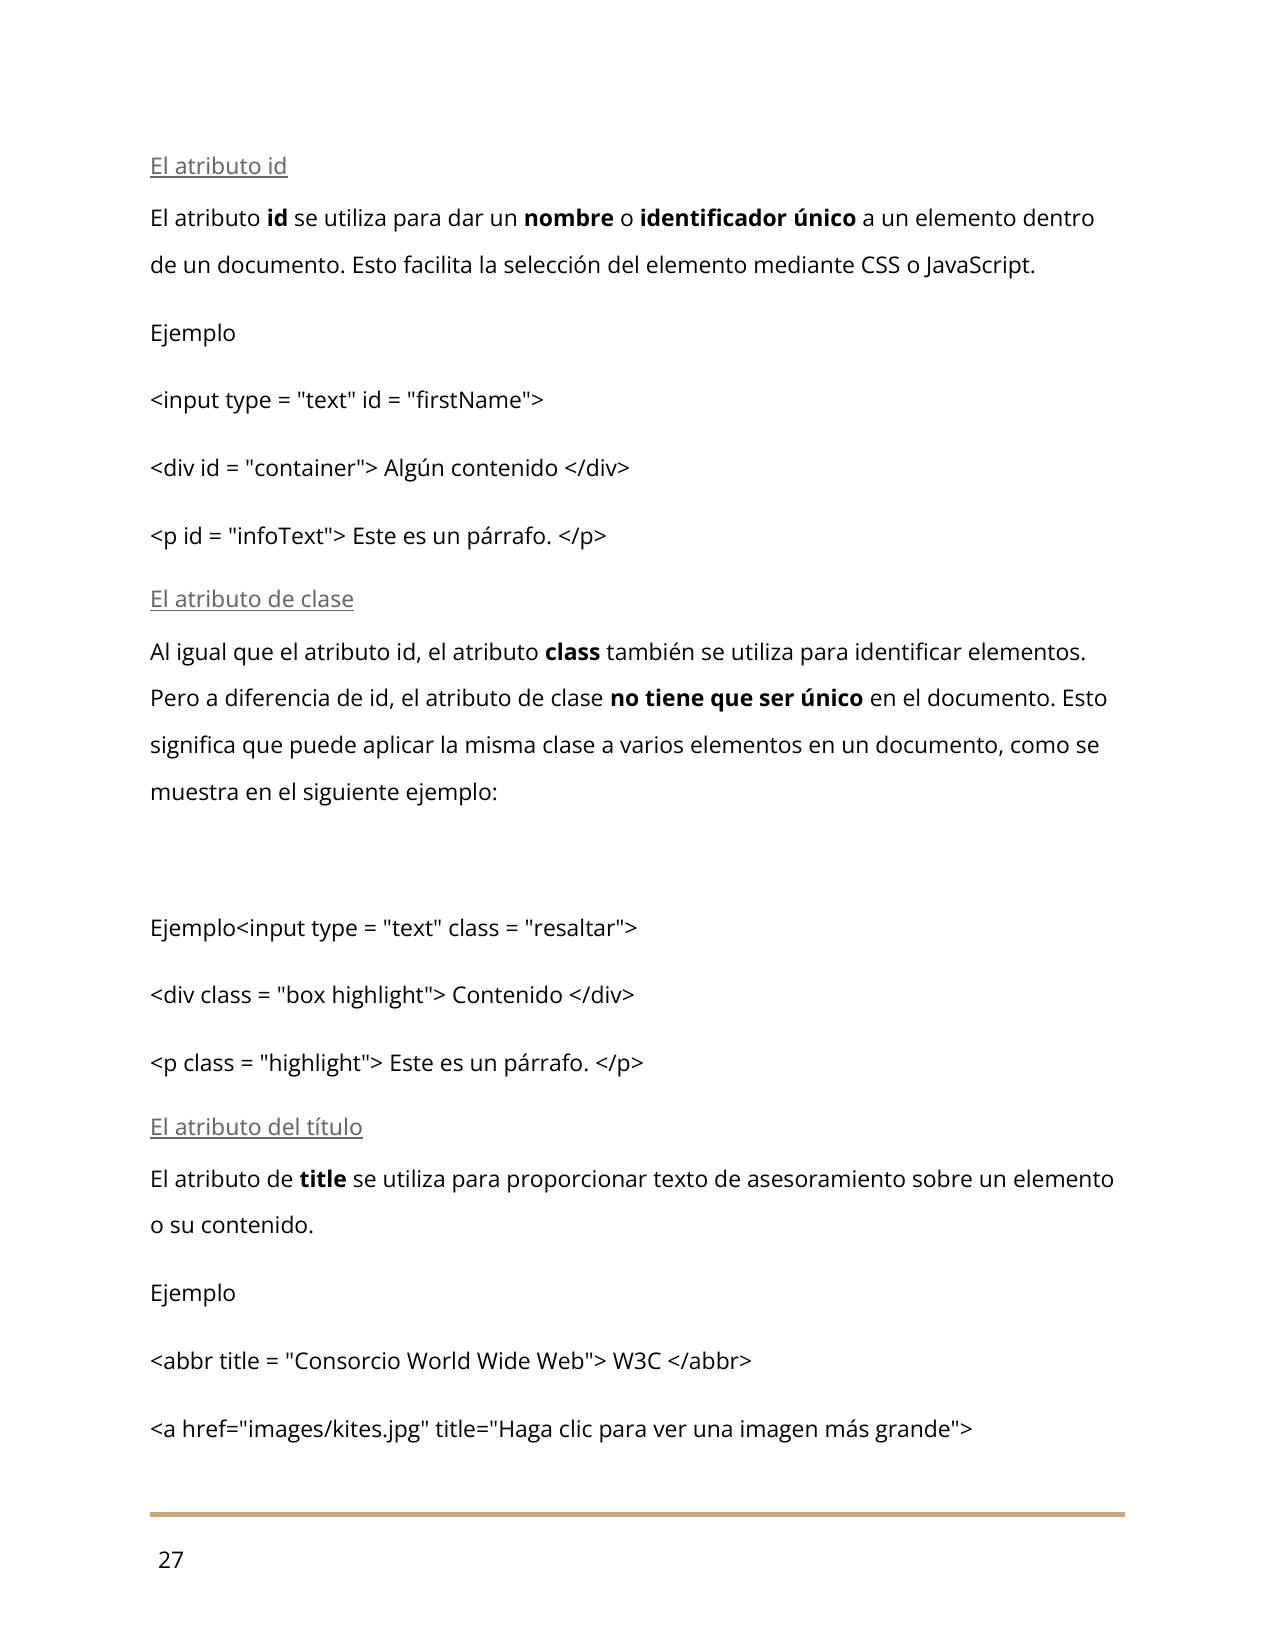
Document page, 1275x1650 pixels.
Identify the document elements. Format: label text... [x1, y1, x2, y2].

text <p class = "highlight"> Este es un párrafo. </p> [150, 1047, 1125, 1078]
text <p id = "infoText"> Este es un párrafo. </p> [150, 520, 1125, 551]
text <a href="images/kites.jpg" title="Haga clic para ver una imagen más grande"> [150, 1412, 1125, 1444]
text <abbr title = "Consorcio World Wide Web"> W3C </abbr> [150, 1345, 1125, 1376]
text Ejemplo<input type = "text" class = "resaltar"> [150, 911, 1125, 943]
text Ejemplo [150, 317, 1125, 348]
text El atributo de title se utiliza para proporcionar texto de asesoramiento sobre un elemento o su contenido. [150, 1162, 1125, 1241]
text Ejemplo [150, 1277, 1125, 1308]
subtitle El atributo id [150, 150, 1125, 181]
subtitle El atributo de clase [150, 583, 1125, 614]
text El atributo id se utiliza para dar un nombre o identificador único a un elemento dentro de un documento. Esto facilita la selección del elemento mediante CSS o JavaScript. [150, 202, 1125, 280]
text <div id = "container"> Algún contenido </div> [150, 452, 1125, 483]
text <input type = "text" id = "firstName"> [150, 384, 1125, 416]
subtitle El atributo del título [150, 1110, 1125, 1142]
picture [150, 1512, 1125, 1517]
text Al igual que el atributo id, el atributo class también se utiliza para identificar elementos. Pero a diferencia de id, el atributo de clase no tiene que ser único en el documento. Esto significa que puede aplicar la misma clase a varios elementos en un documento, como se muestra en el siguiente ejemplo: [150, 635, 1125, 807]
text <div class = "box highlight"> Contenido </div> [150, 979, 1125, 1010]
